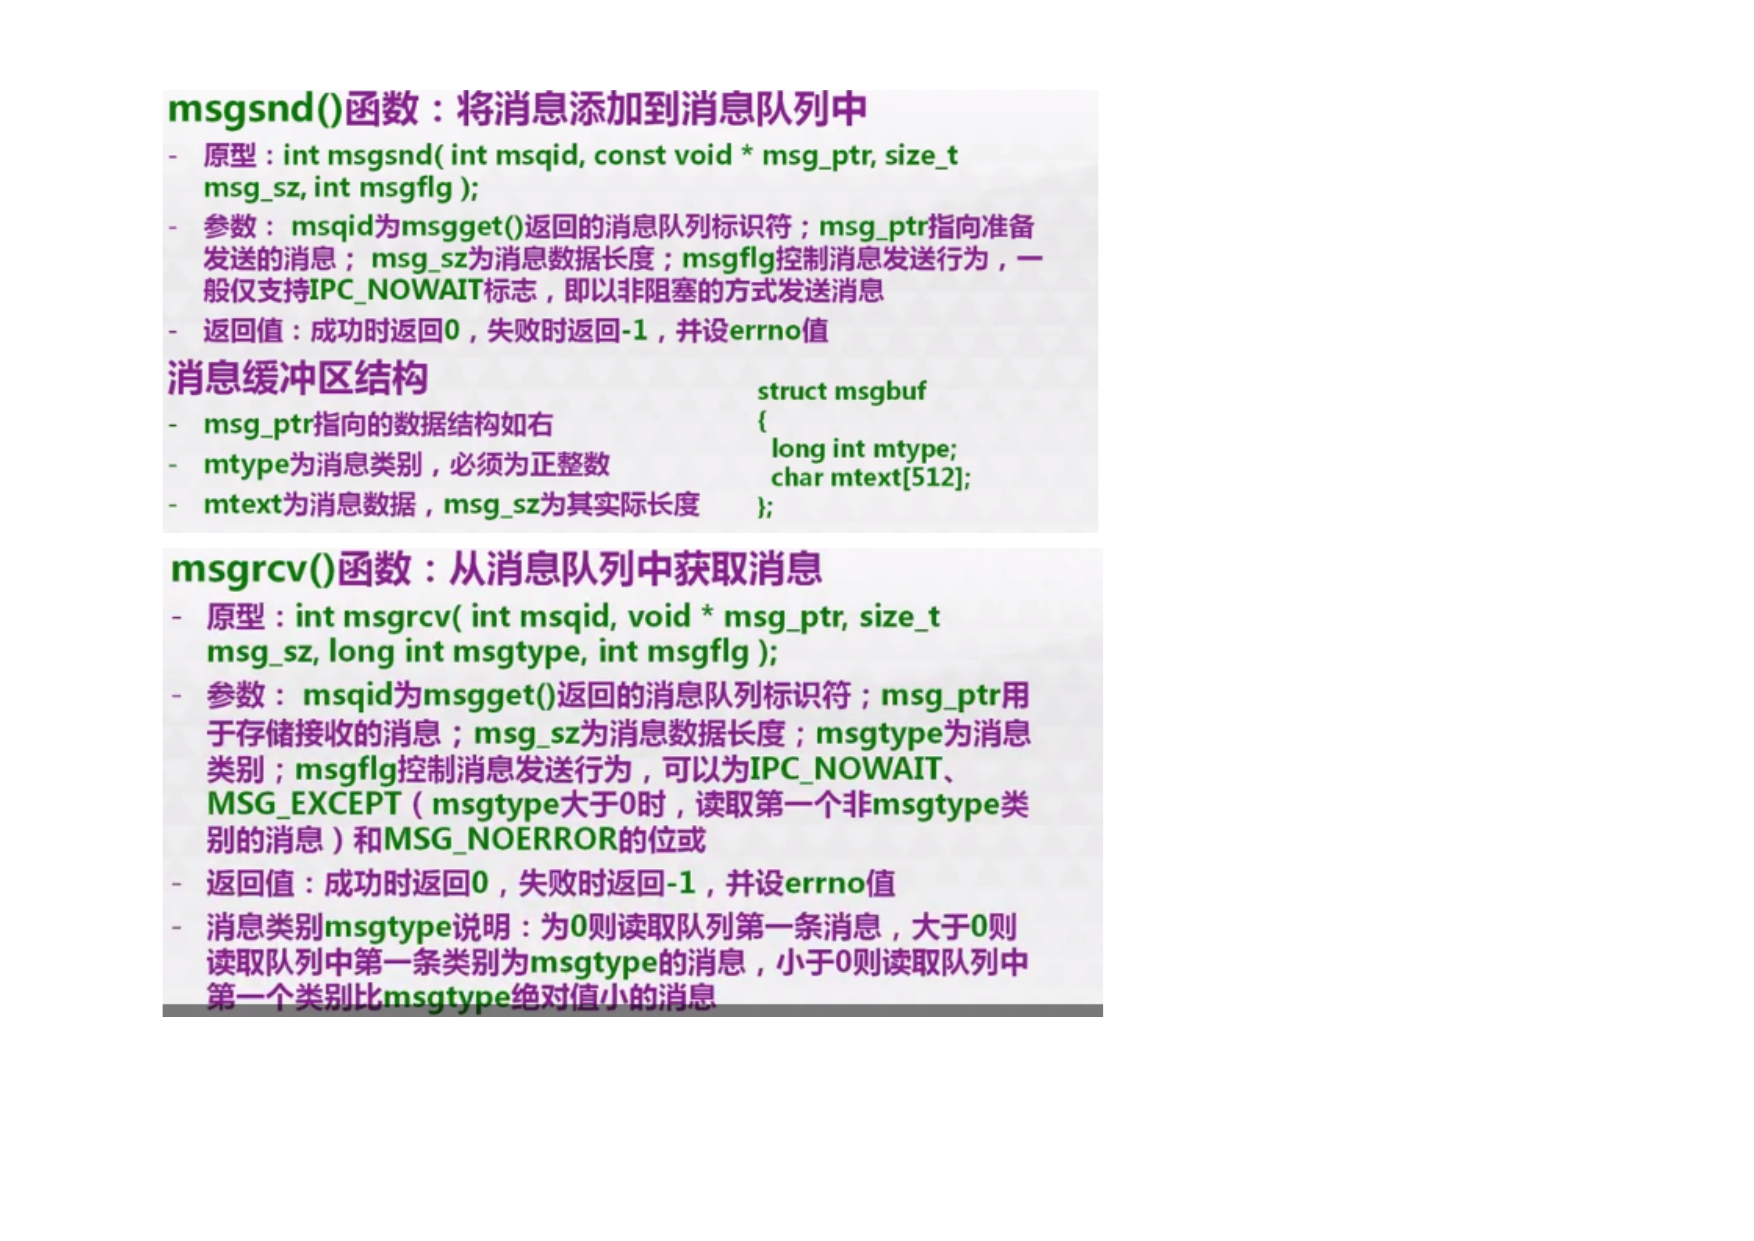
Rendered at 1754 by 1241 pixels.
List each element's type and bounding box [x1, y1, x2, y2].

picture [162, 548, 1104, 1017]
picture [162, 90, 1099, 533]
